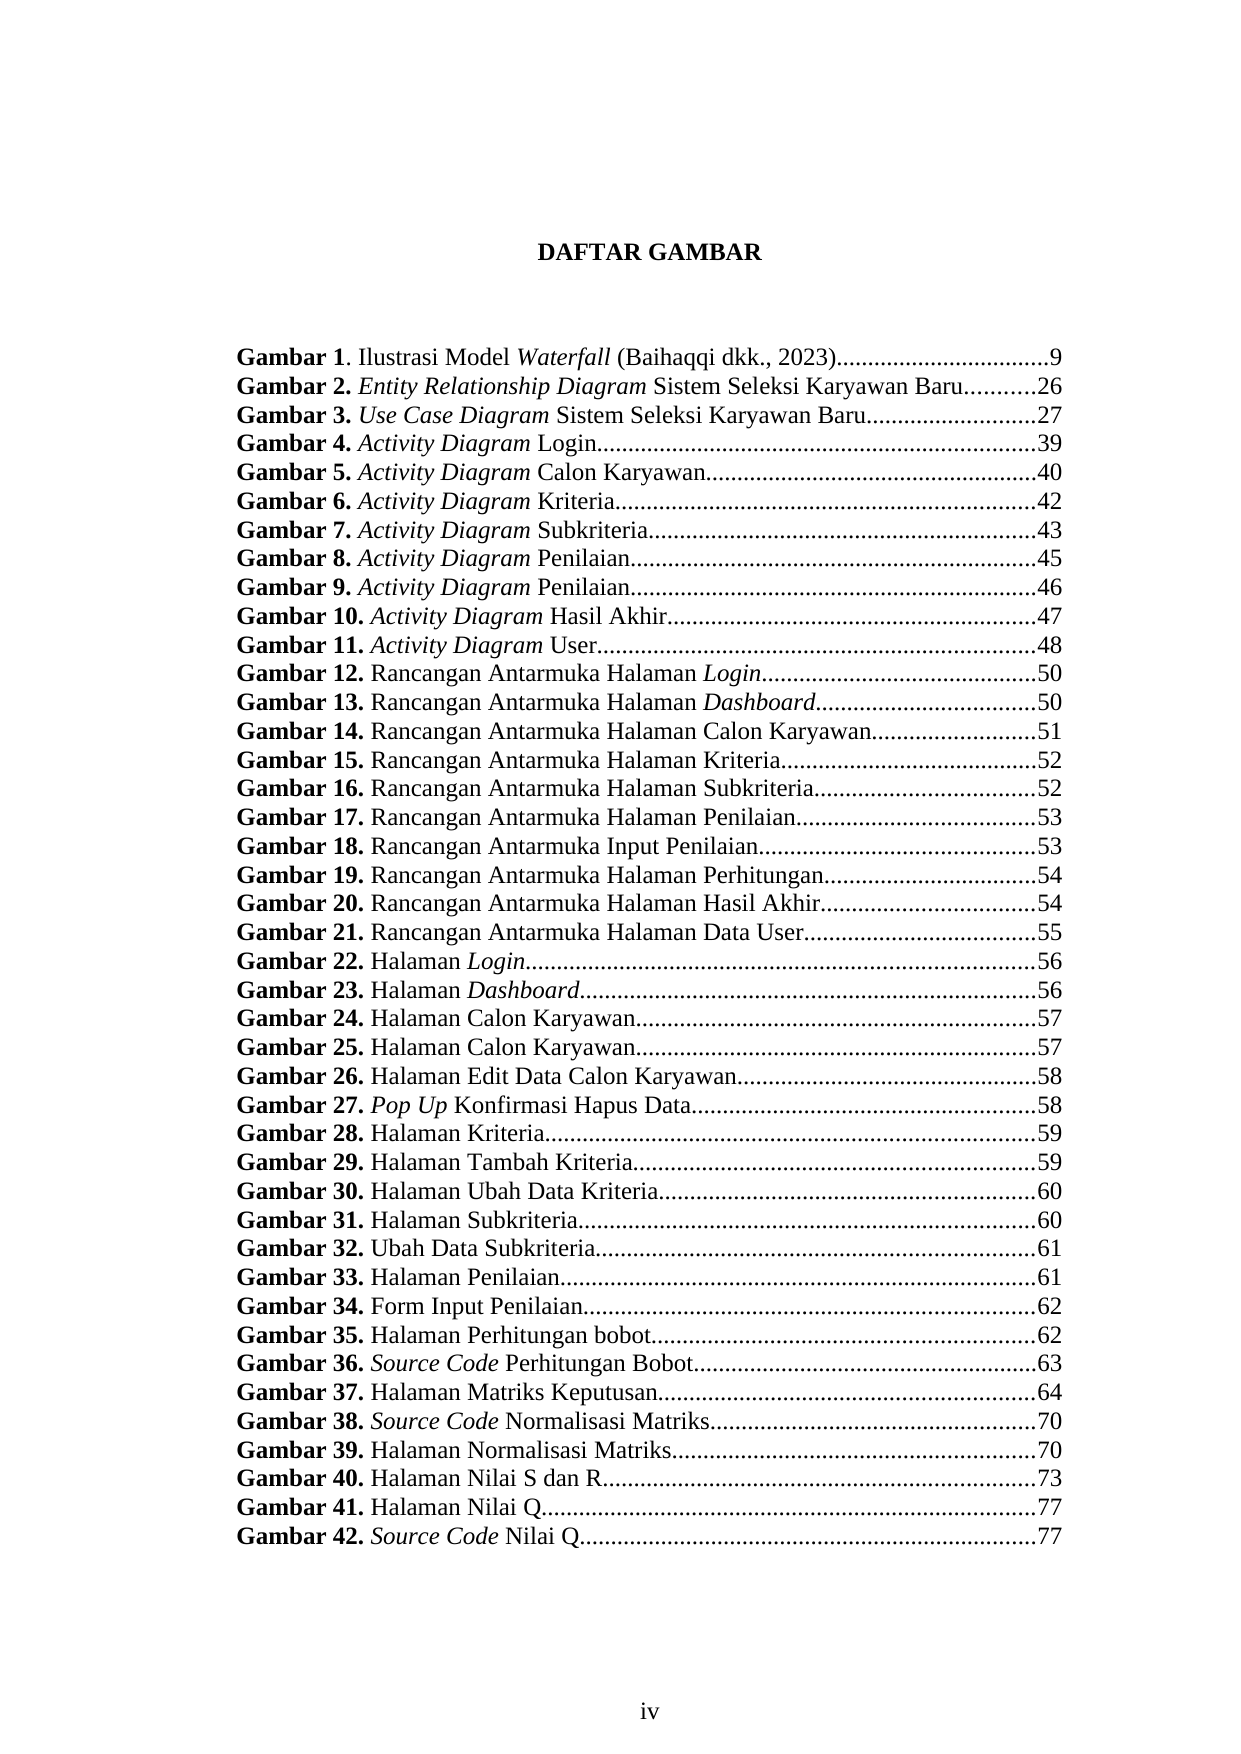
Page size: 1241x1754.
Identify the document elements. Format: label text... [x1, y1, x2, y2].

text Gambar 21. Rancangan Antarmuka Halaman Data User 55 [236, 917, 1063, 946]
text Gambar 22. Halaman Login 56 [236, 946, 1063, 975]
text Gambar 36. Source Code Perhitungan Bobot 63 [236, 1348, 1063, 1377]
text Gambar 15. Rancangan Antarmuka Halaman Kriteria 52 [236, 745, 1063, 773]
text Gambar 3. Use Case Diagram Sistem Seleksi Karyawan Baru 27 [236, 400, 1063, 428]
text Gambar 33. Halaman Penilaian 61 [236, 1262, 1063, 1291]
text Gambar 20. Rancangan Antarmuka Halaman Hasil Akhir 54 [236, 888, 1063, 917]
text Gambar 18. Rancangan Antarmuka Input Penilaian 53 [236, 831, 1063, 860]
text Gambar 11. Activity Diagram User 48 [236, 630, 1063, 658]
text Gambar 16. Rancangan Antarmuka Halaman Subkriteria 52 [236, 773, 1063, 802]
text Gambar 19. Rancangan Antarmuka Halaman Perhitungan 54 [236, 860, 1063, 888]
text Gambar 5. Activity Diagram Calon Karyawan 40 [236, 457, 1063, 486]
text Gambar 4. Activity Diagram Login 39 [236, 428, 1063, 457]
text Gambar 40. Halaman Nilai S dan R 73 [236, 1463, 1063, 1492]
text Gambar 14. Rancangan Antarmuka Halaman Calon Karyawan 51 [236, 716, 1063, 745]
text Gambar 8. Activity Diagram Penilaian 45 [236, 543, 1063, 572]
text Gambar 37. Halaman Matriks Keputusan 64 [236, 1377, 1063, 1406]
text Gambar 13. Rancangan Antarmuka Halaman Dashboard 50 [236, 687, 1063, 716]
text Gambar 34. Form Input Penilaian 62 [236, 1291, 1063, 1320]
text Gambar 24. Halaman Calon Karyawan 57 [236, 1003, 1063, 1032]
text Gambar 28. Halaman Kriteria 59 [236, 1118, 1063, 1147]
text Gambar 23. Halaman Dashboard 56 [236, 975, 1063, 1003]
text Gambar 39. Halaman Normalisasi Matriks 70 [236, 1435, 1063, 1463]
text Gambar 2. Entity Relationship Diagram Sistem Seleksi Karyawan Baru 26 [236, 371, 1063, 400]
text Gambar 25. Halaman Calon Karyawan 57 [236, 1032, 1063, 1061]
text Gambar 17. Rancangan Antarmuka Halaman Penilaian 53 [236, 802, 1063, 831]
text Gambar 1. Ilustrasi Model Waterfall (Baihaqqi dkk., 2023) 9 [236, 342, 1063, 371]
subtitle DAFTAR GAMBAR [236, 237, 1063, 266]
text Gambar 27. Pop Up Konfirmasi Hapus Data 58 [236, 1090, 1063, 1118]
text Gambar 9. Activity Diagram Penilaian 46 [236, 572, 1063, 601]
text Gambar 35. Halaman Perhitungan bobot 62 [236, 1320, 1063, 1348]
text Gambar 29. Halaman Tambah Kriteria 59 [236, 1147, 1063, 1176]
text Gambar 31. Halaman Subkriteria 60 [236, 1205, 1063, 1233]
text Gambar 42. Source Code Nilai Q 77 [236, 1521, 1063, 1550]
text Gambar 30. Halaman Ubah Data Kriteria 60 [236, 1176, 1063, 1205]
text Gambar 6. Activity Diagram Kriteria 42 [236, 486, 1063, 515]
text Gambar 10. Activity Diagram Hasil Akhir 47 [236, 601, 1063, 630]
text Gambar 26. Halaman Edit Data Calon Karyawan 58 [236, 1061, 1063, 1090]
text Gambar 12. Rancangan Antarmuka Halaman Login 50 [236, 658, 1063, 687]
text Gambar 38. Source Code Normalisasi Matriks 70 [236, 1406, 1063, 1435]
text Gambar 7. Activity Diagram Subkriteria 43 [236, 515, 1063, 543]
text Gambar 41. Halaman Nilai Q 77 [236, 1492, 1063, 1521]
text Gambar 32. Ubah Data Subkriteria 61 [236, 1233, 1063, 1262]
